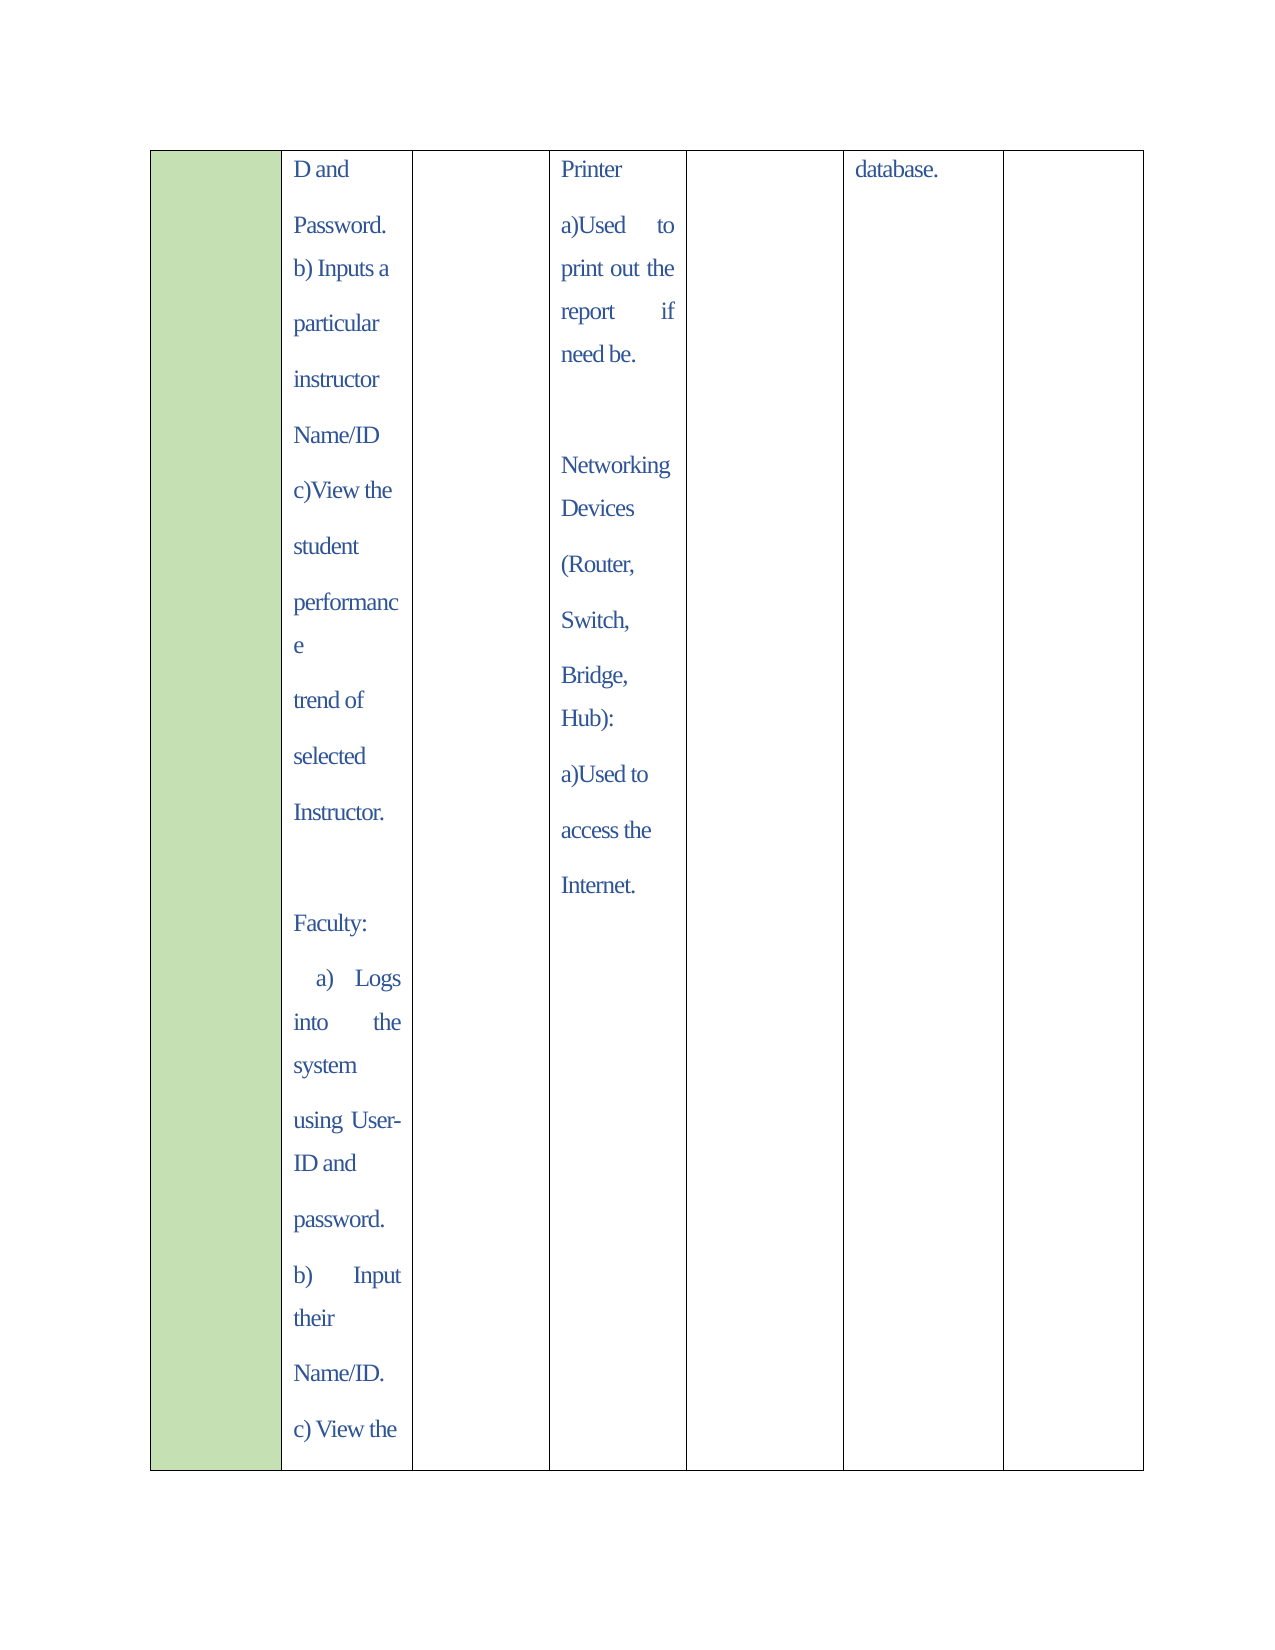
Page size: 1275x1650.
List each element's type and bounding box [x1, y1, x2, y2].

table_cell [151, 151, 281, 1470]
table_cell [413, 151, 549, 1470]
table_cell [844, 151, 1003, 1470]
table_cell [282, 151, 412, 1470]
table_cell [550, 151, 686, 1470]
table_cell [1004, 151, 1143, 1470]
table_cell [687, 151, 843, 1470]
